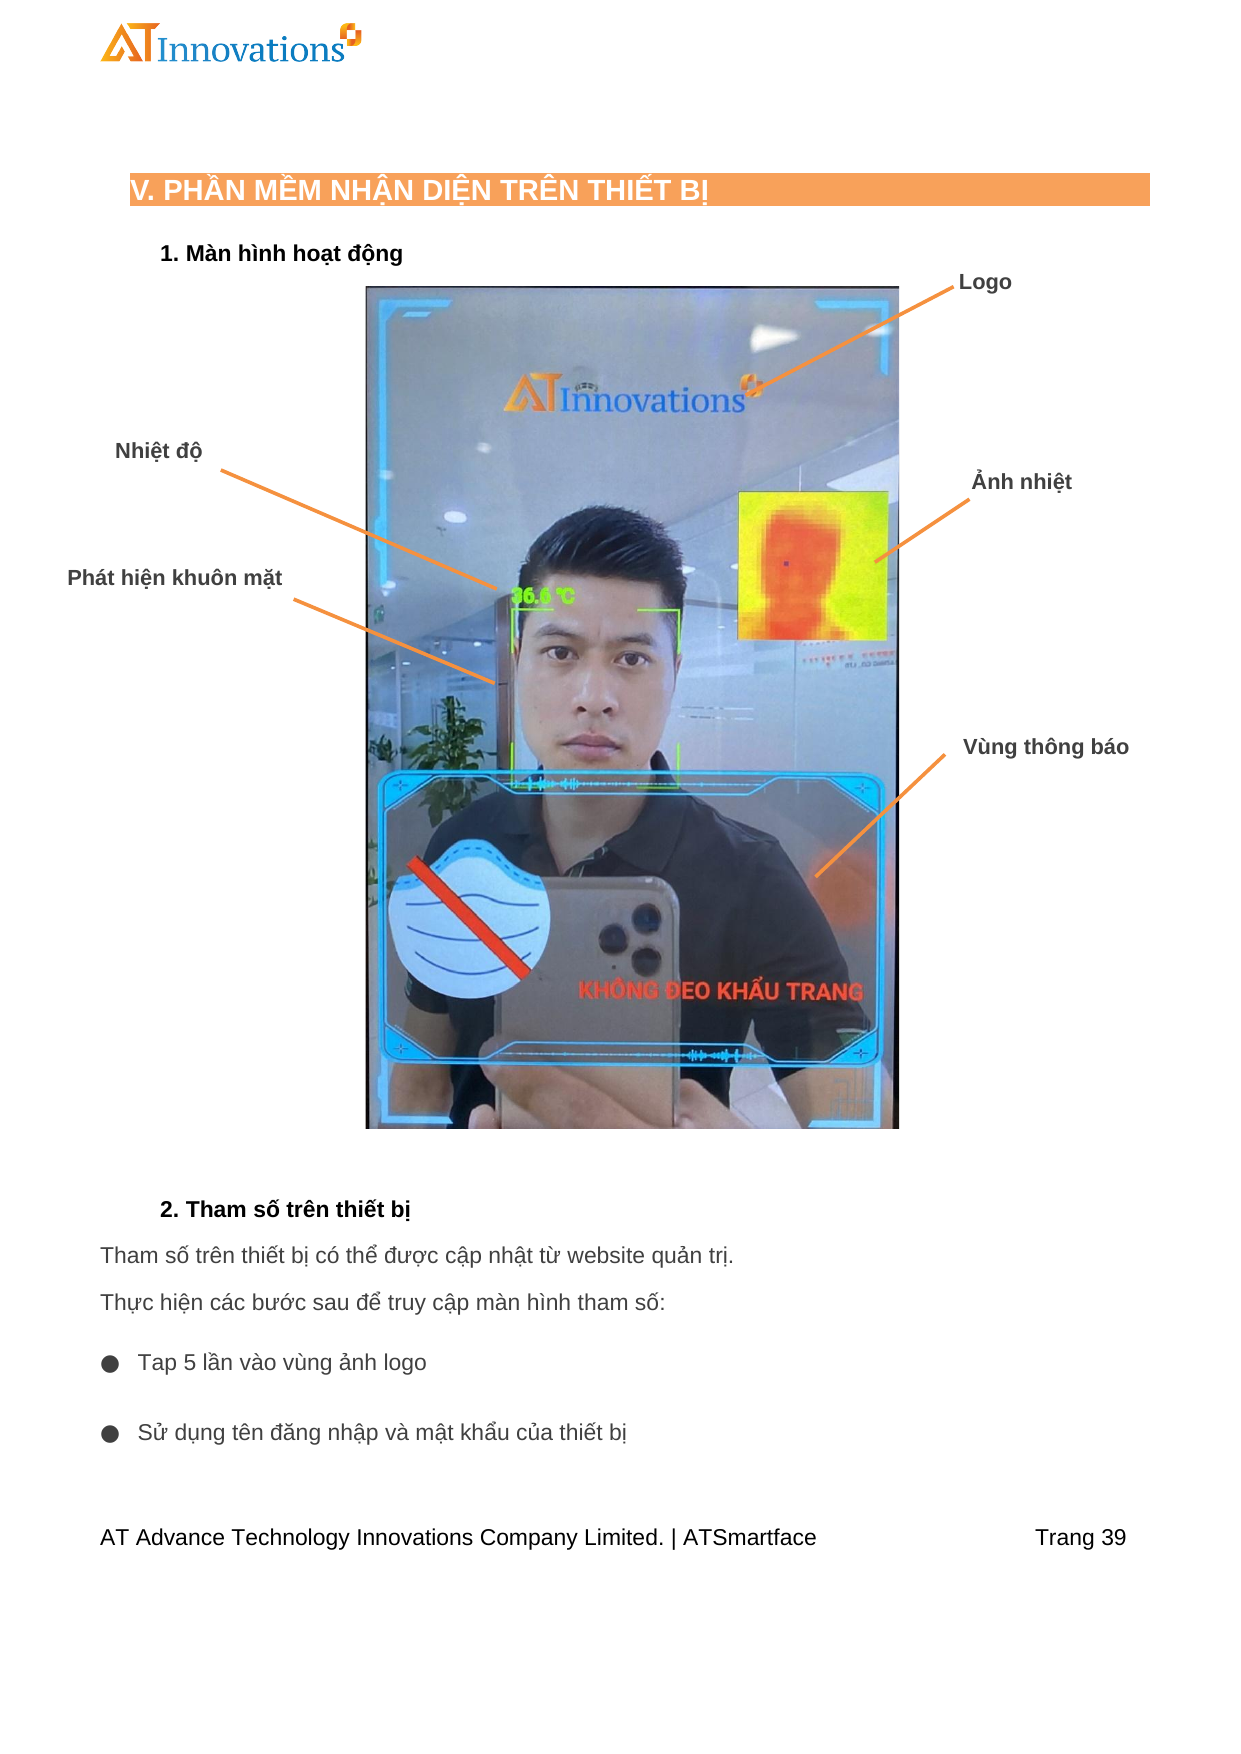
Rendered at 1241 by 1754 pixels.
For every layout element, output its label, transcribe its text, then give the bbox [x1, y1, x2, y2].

subtitle PHẦN MỀM NHẬN DIỆN TRÊN THIẾT BỊ [130, 173, 1150, 206]
text Thực hiện các bước sau để truy cập màn hình tham số: [100, 1289, 1150, 1316]
subtitle Tham số trên thiết bị [160, 1196, 1084, 1222]
picture [365, 286, 900, 1129]
subtitle Màn hình hoạt động [160, 240, 1084, 266]
list Tap 5 lần vào vùng ảnh logo [100, 1336, 1150, 1383]
picture [100, 23, 362, 62]
list Sử dụng tên đăng nhập và mật khẩu của thiết bị [100, 1407, 1150, 1454]
text Tham số trên thiết bị có thể được cập nhật từ website quản trị. [100, 1242, 1150, 1269]
